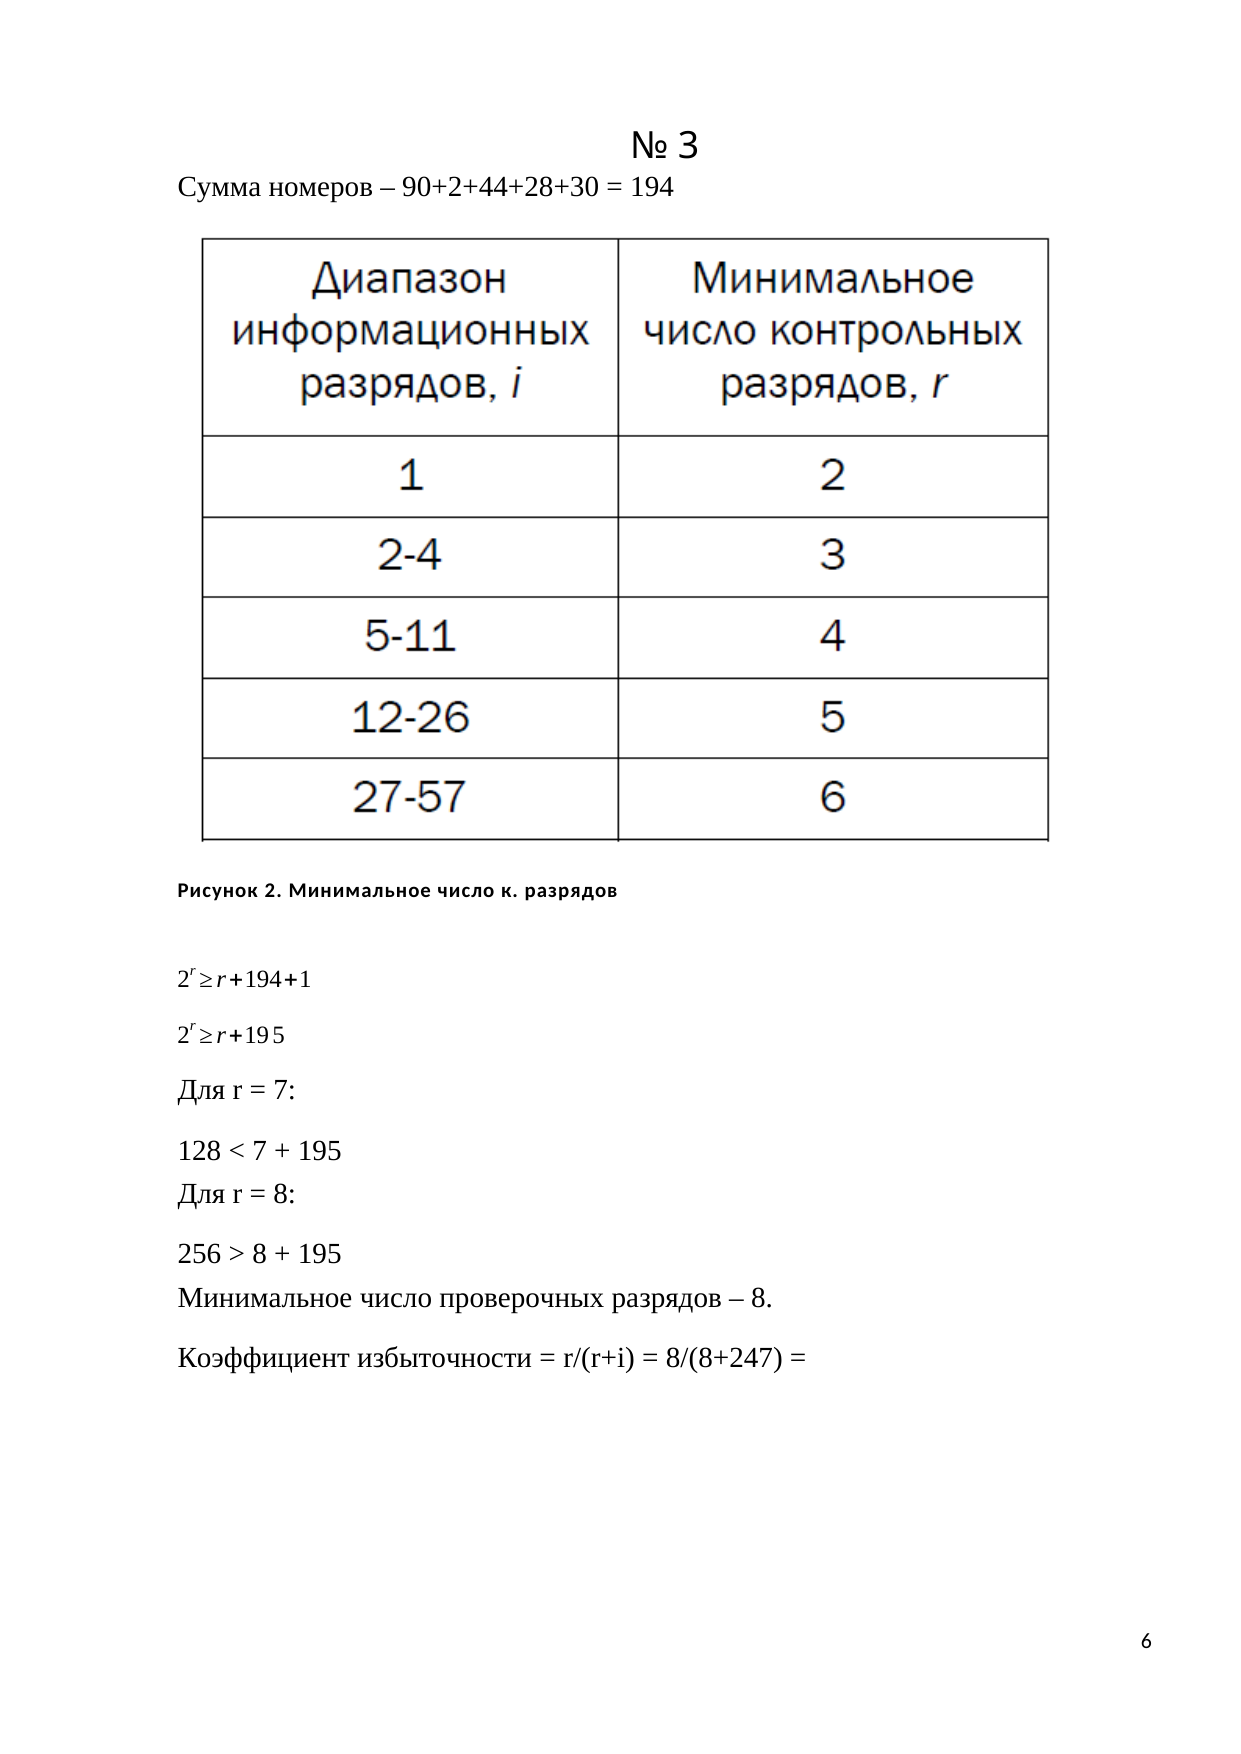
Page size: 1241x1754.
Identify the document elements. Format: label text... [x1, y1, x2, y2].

picture [177, 229, 1068, 853]
text Коэффициент избыточности = r/(r+i) = 8/(8+247) = [177, 1340, 1152, 1374]
text 128 < 7 + 195 Для r = 8: [177, 1133, 1152, 1210]
text Рисунок 2. Минимальное число к. разрядов [177, 877, 1152, 903]
text Для r = 7: [177, 1072, 1152, 1106]
text 256 > 8 + 195 Минимальное число проверочных разрядов – 8. [177, 1236, 1152, 1313]
subtitle № 3 [177, 118, 1152, 169]
text Сумма номеров – 90+2+44+28+30 = 194 [177, 169, 1152, 203]
